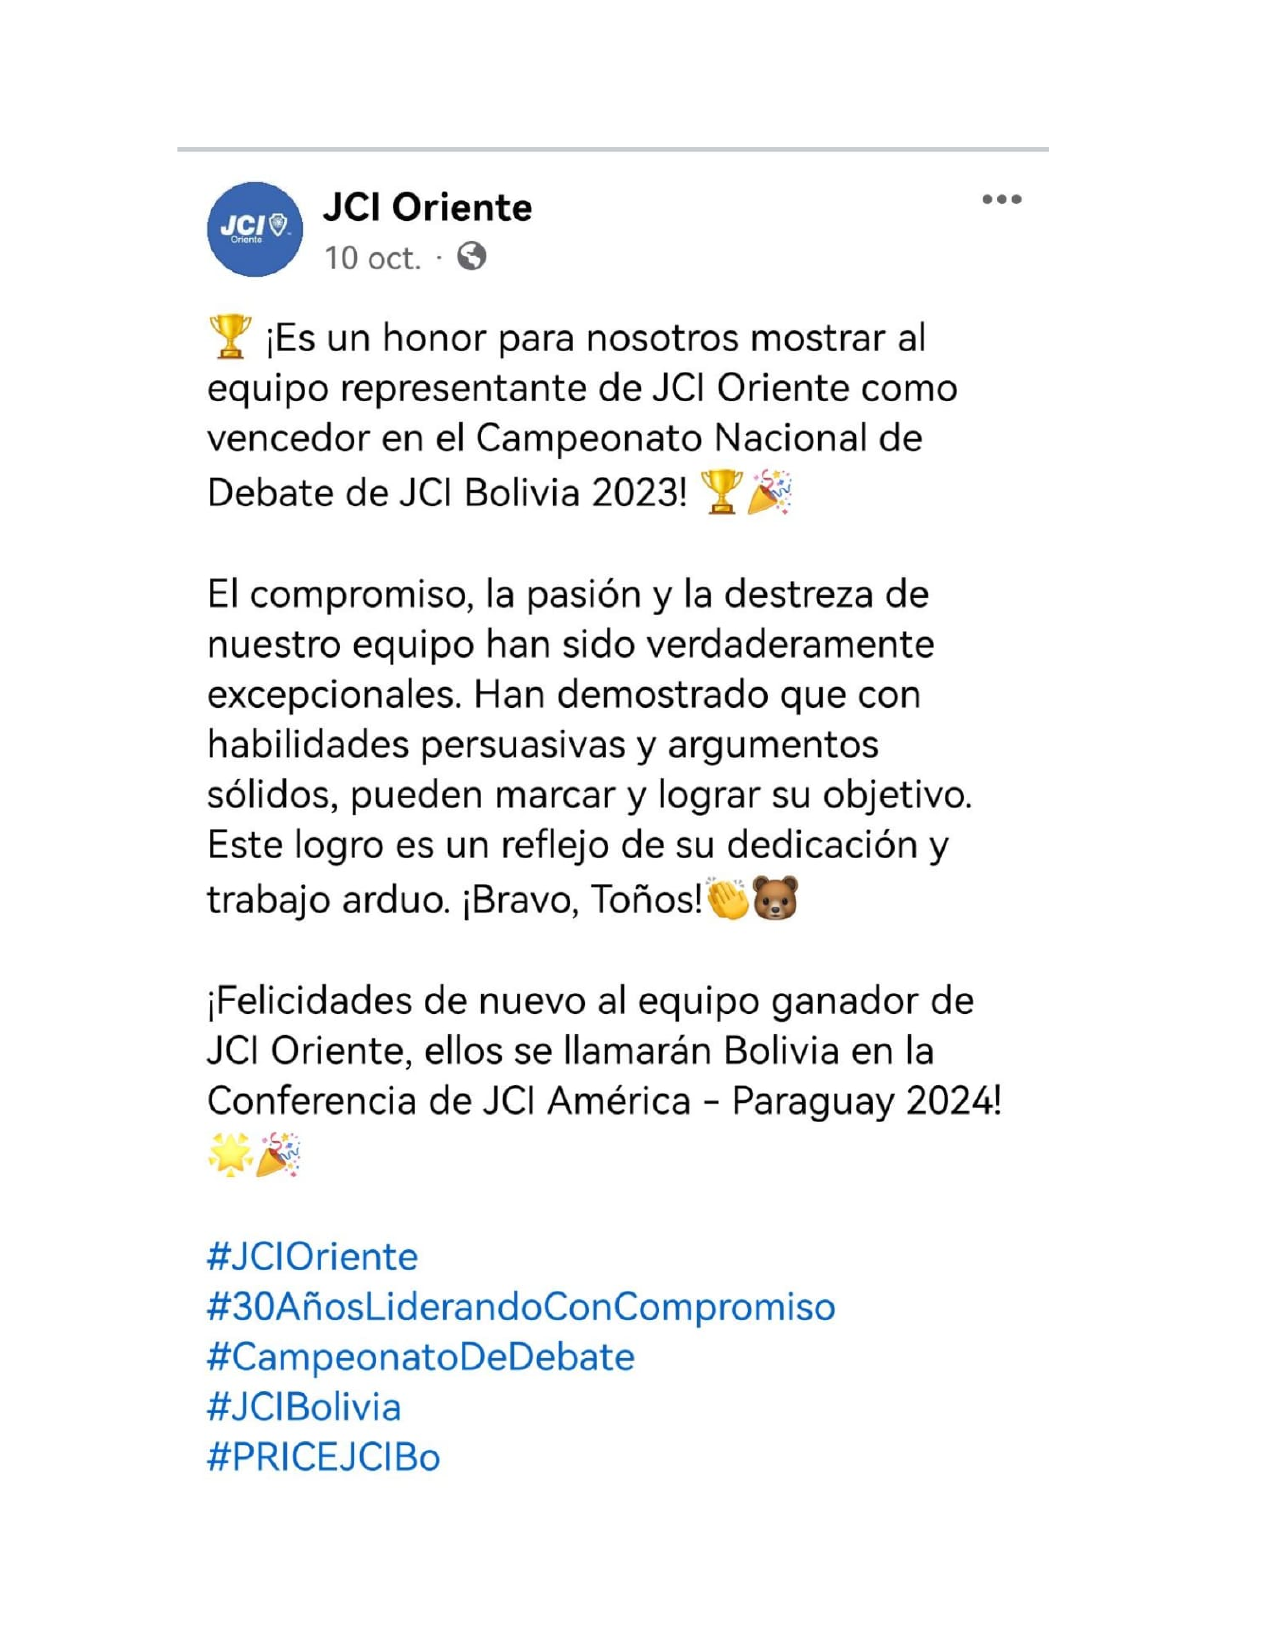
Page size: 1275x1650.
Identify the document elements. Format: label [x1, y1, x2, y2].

picture [177, 147, 1049, 1501]
